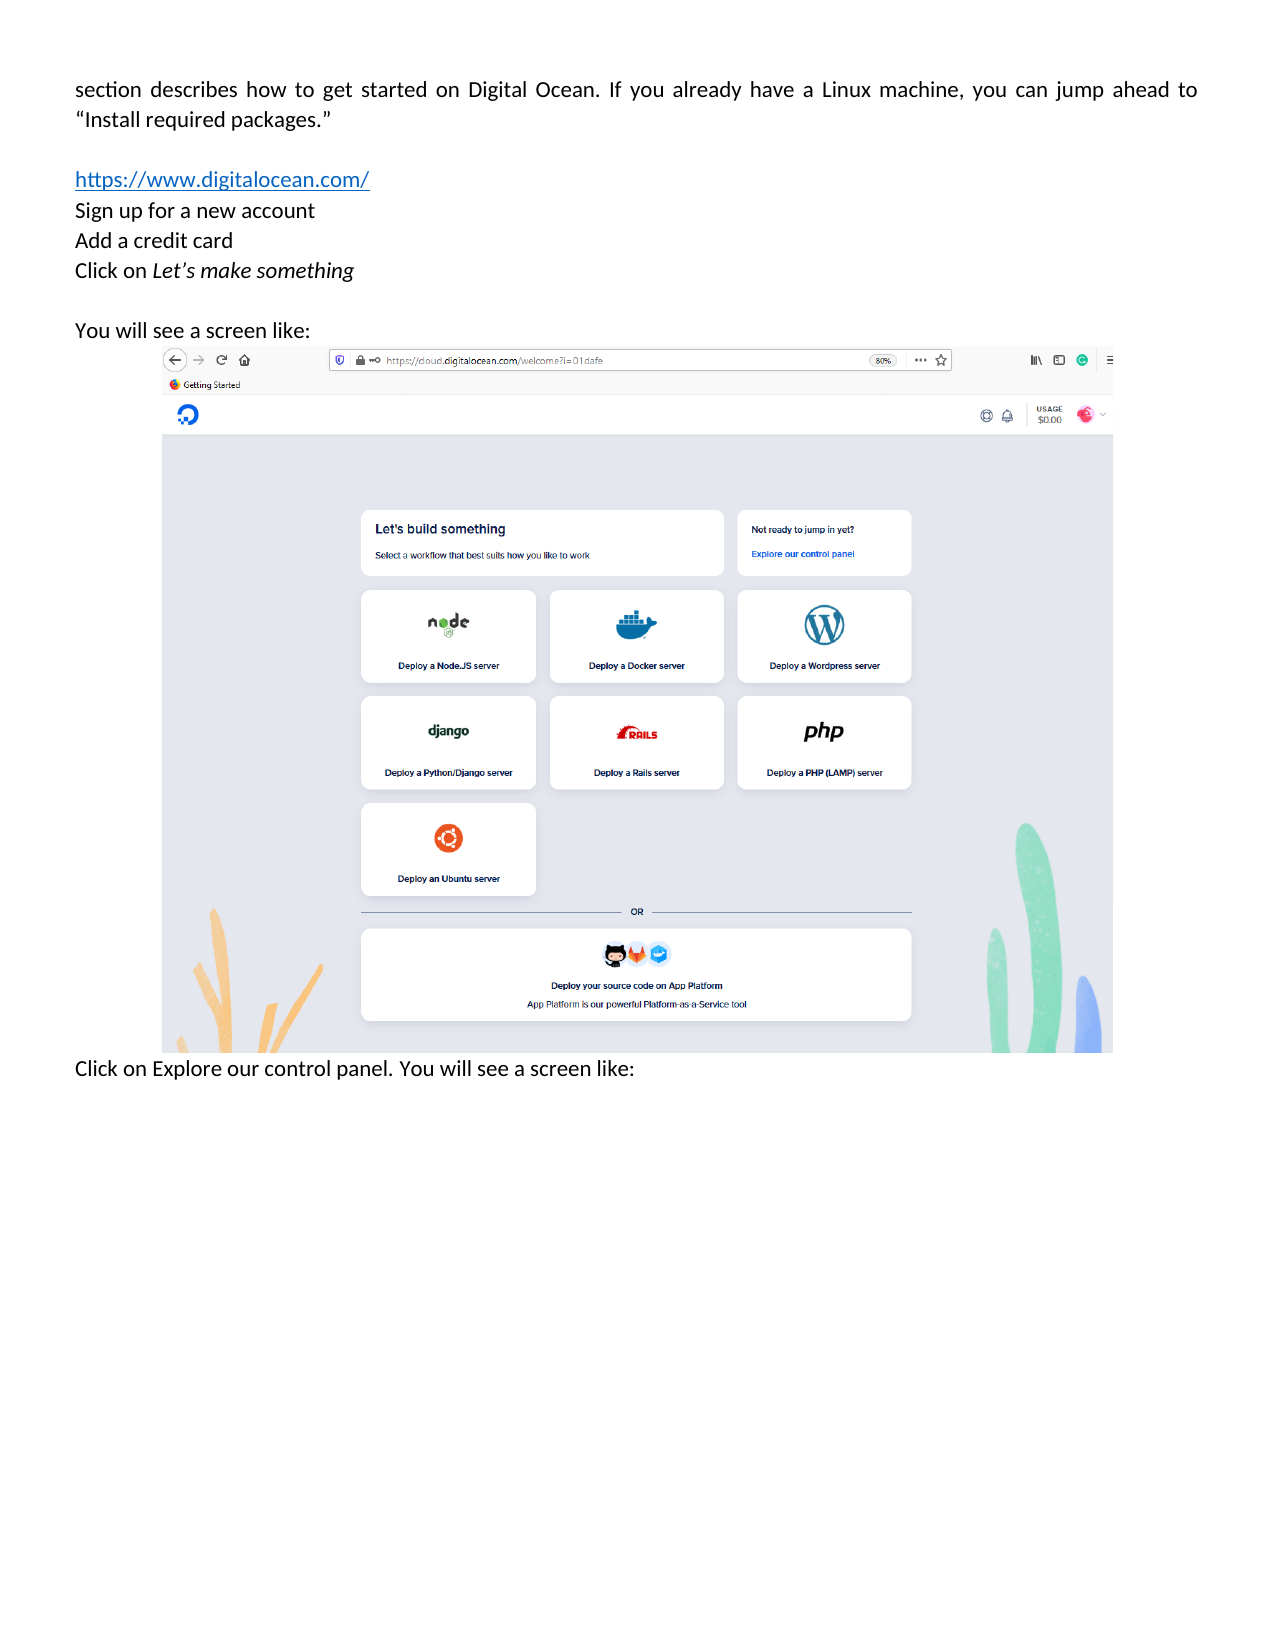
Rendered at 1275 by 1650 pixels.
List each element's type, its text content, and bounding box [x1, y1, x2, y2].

text Click on Explore our control panel. You will see a screen like: [75, 1054, 1200, 1083]
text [75, 75, 1200, 133]
text You will see a screen like: [75, 317, 1200, 345]
picture [161, 346, 1114, 1053]
text Sign up for a new account [75, 196, 1200, 224]
text https://www.digitalocean.com/ [75, 166, 1200, 194]
text Click on Let’s make something [75, 256, 1200, 284]
text Add a credit card [75, 226, 1200, 254]
